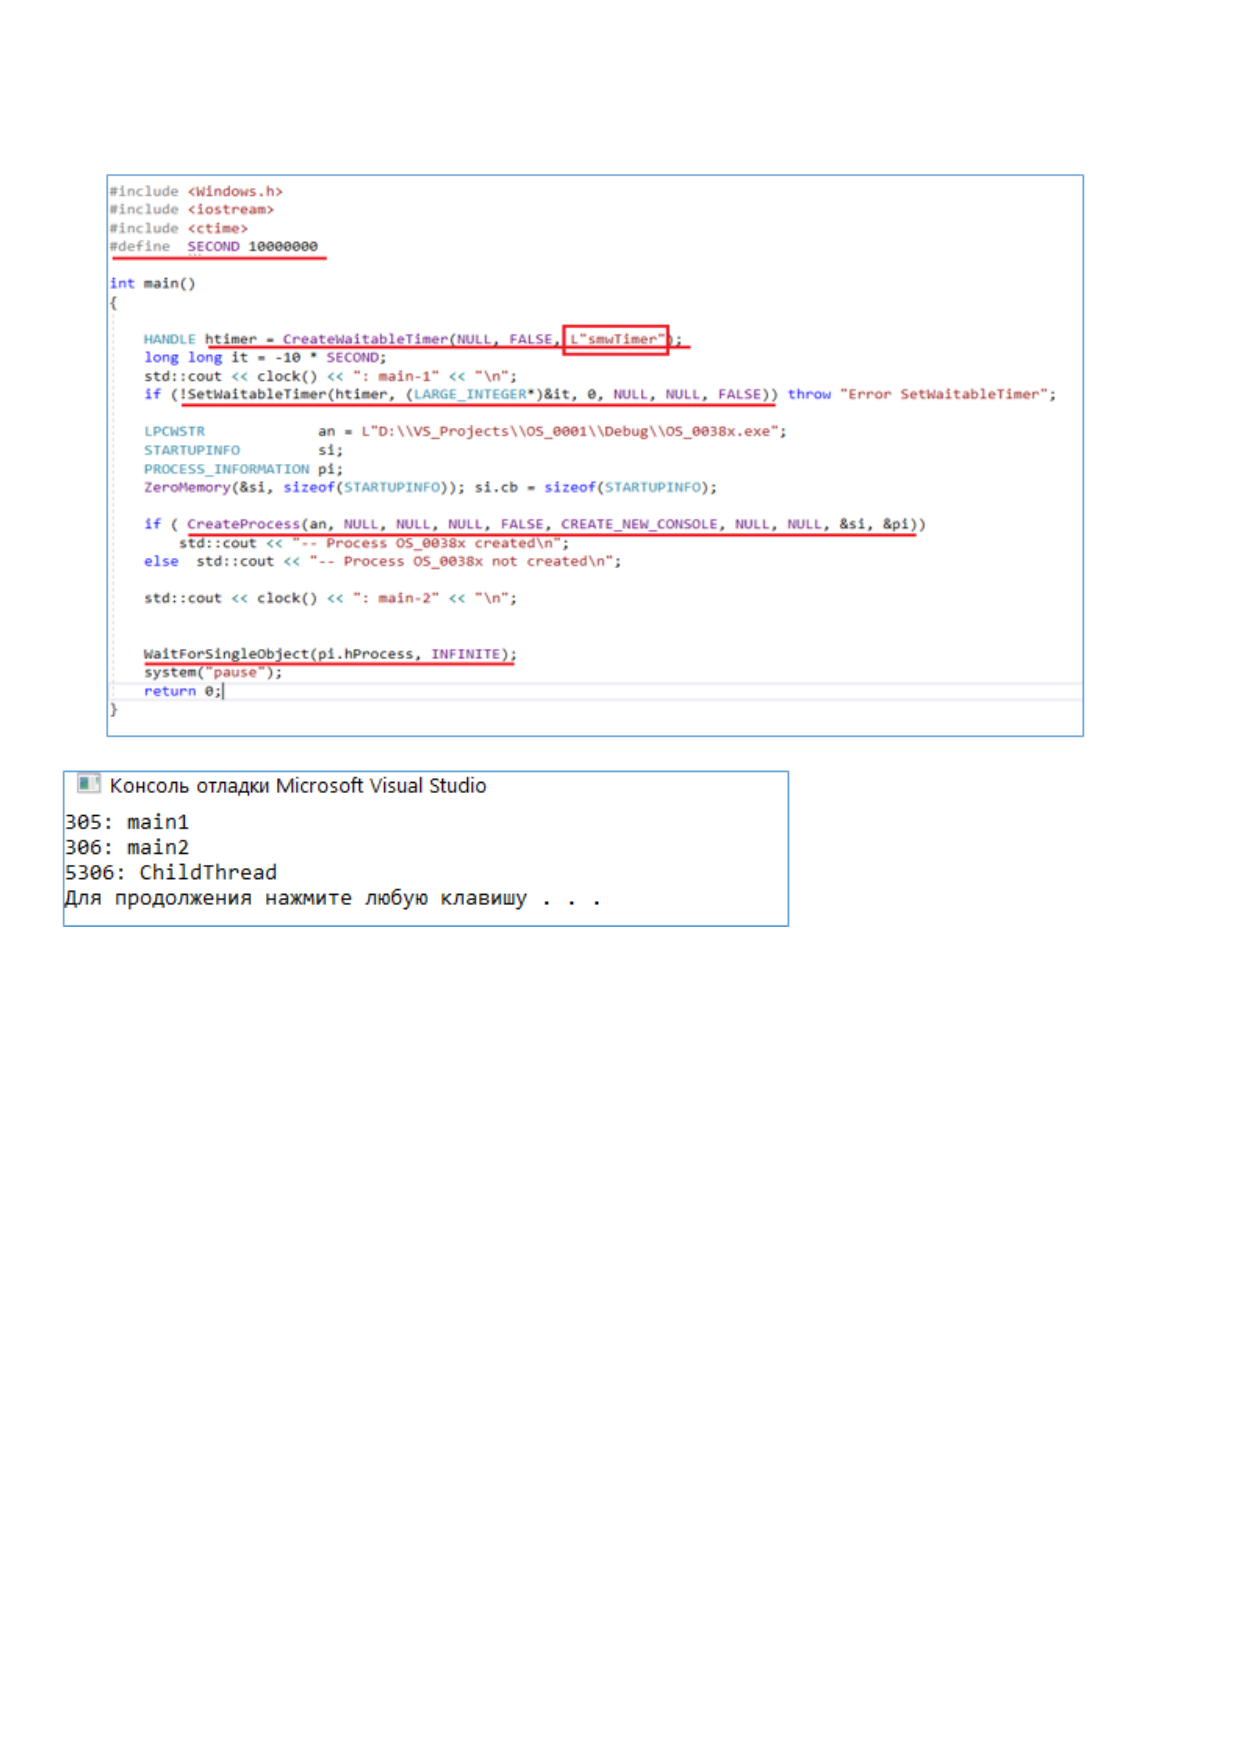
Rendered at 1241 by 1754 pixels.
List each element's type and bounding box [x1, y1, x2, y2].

picture [46, 763, 802, 927]
picture [102, 173, 1100, 742]
